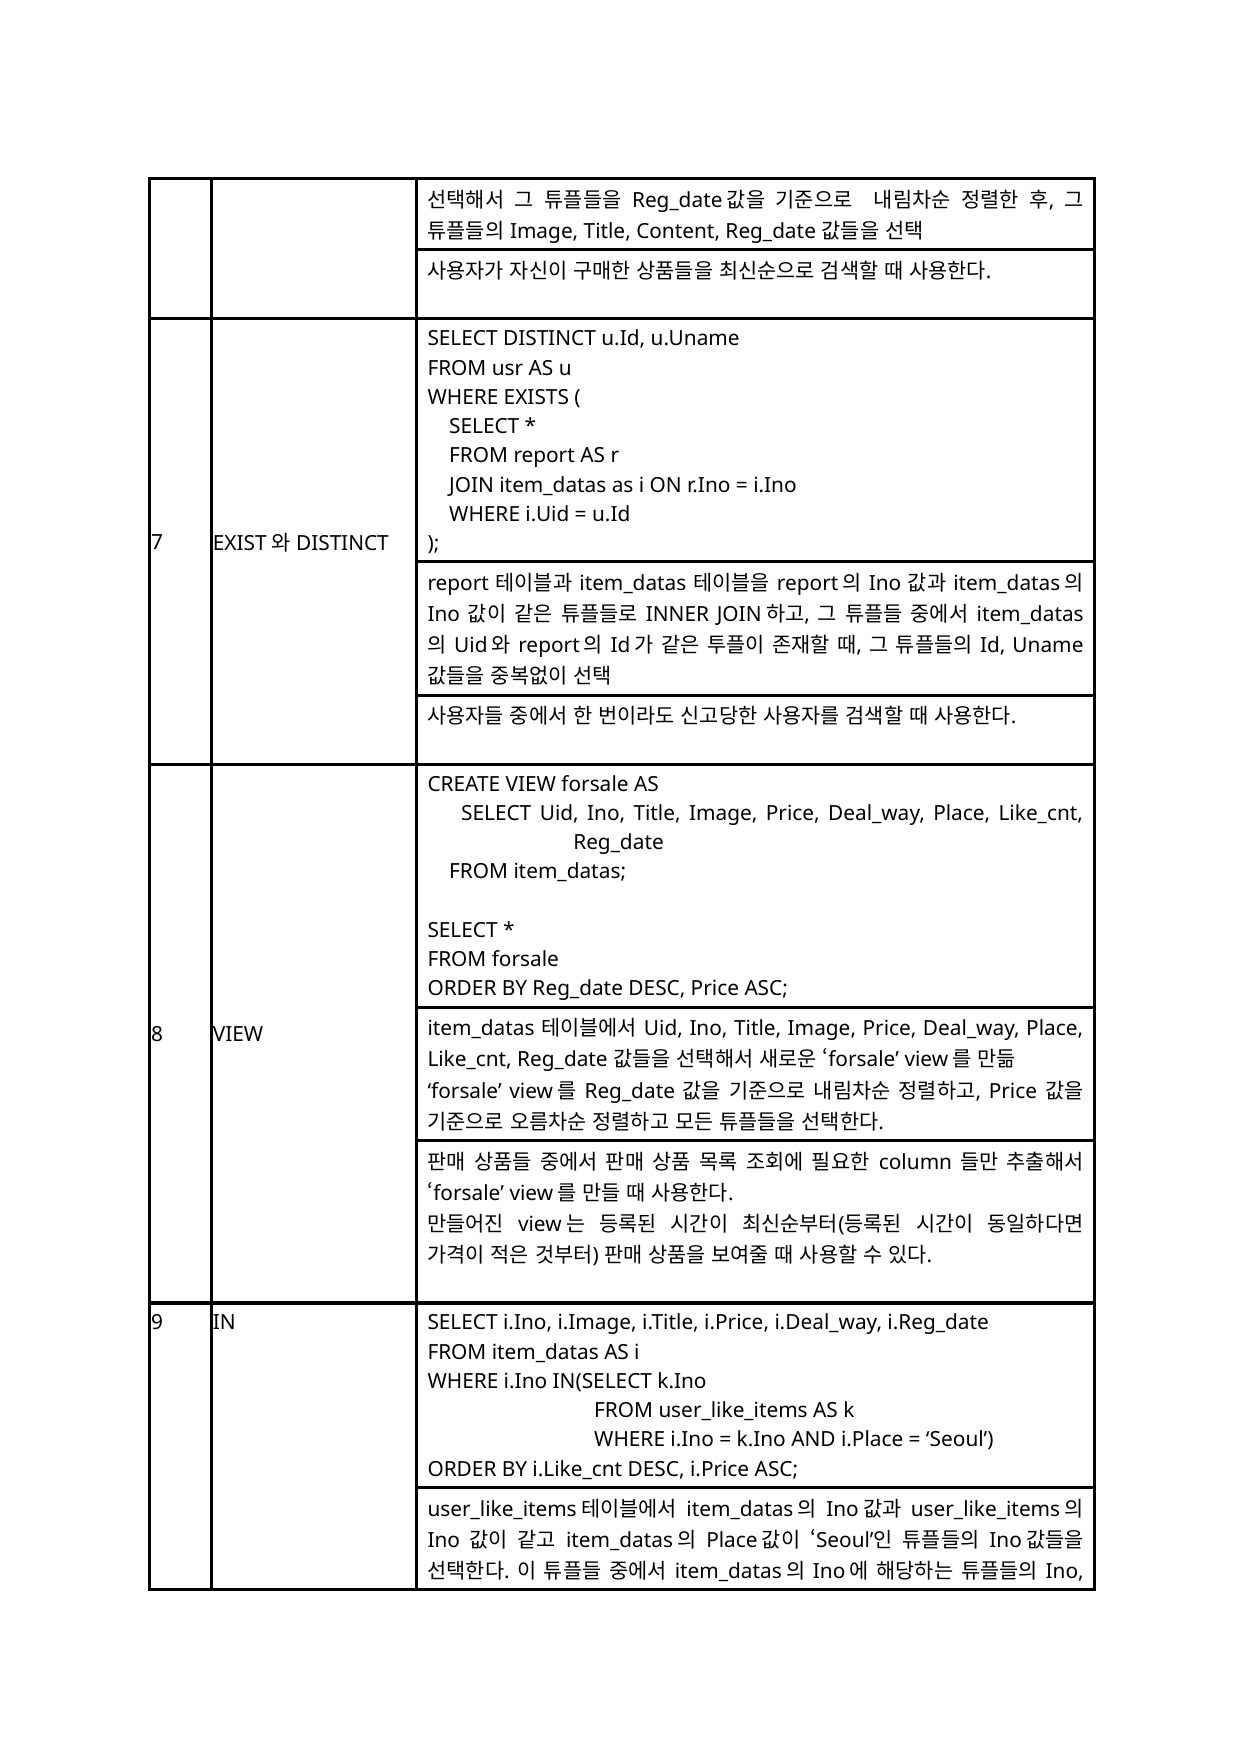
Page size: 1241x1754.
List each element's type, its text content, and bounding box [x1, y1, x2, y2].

table_cell 사용자들 중에서 한 번이라도 신고당한 사용자를 검색할 때 사용한다. [418, 697, 1093, 763]
table_cell CREATE VIEW forsale AS SELECT Uid, Ino, Title, Image, Price, Deal_way, Place, Like_cnt, Reg_date FROM item_datas; SELECT * FROM forsale ORDER BY Reg_date DESC, Price ASC; [418, 766, 1093, 1006]
table_cell 8 [151, 766, 210, 1301]
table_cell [418, 180, 1093, 248]
table_cell 7 [151, 320, 210, 763]
table_cell 9 [151, 1305, 210, 1587]
table_cell report 테이블과 item_datas 테이블을 report의 Ino 값과 item_datas의 Ino 값이 같은 튜플들로 INNER JOIN하고, 그 튜플들 중에서 item_datas의 Uid와 report의 Id가 같은 투플이 존재할 때, 그 튜플들의 Id, Uname 값들을 중복없이 선택 [418, 563, 1093, 693]
table_cell SELECT i.Ino, i.Image, i.Title, i.Price, i.Deal_way, i.Reg_date FROM item_datas AS i WHERE i.Ino IN(SELECT k.Ino FROM user_like_items AS k WHERE i.Ino = k.Ino AND i.Place = ‘Seoul’) ORDER BY i.Like_cnt DESC, i.Price ASC; [418, 1305, 1093, 1486]
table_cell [418, 1489, 1093, 1587]
table_cell item_datas 테이블에서 Uid, Ino, Title, Image, Price, Deal_way, Place, Like_cnt, Reg_date 값들을 선택해서 새로운 ‘forsale’ view를 만듦 ‘forsale’ view를 Reg_date 값을 기준으로 내림차순 정렬하고, Price 값을 기준으로 오름차순 정렬하고 모든 튜플들을 선택한다. [418, 1009, 1093, 1139]
table_cell VIEW [213, 766, 415, 1301]
table_cell IN [213, 1305, 415, 1587]
table_cell 사용자가 자신이 구매한 상품들을 최신순으로 검색할 때 사용한다. [418, 251, 1093, 317]
table_cell SELECT DISTINCT u.Id, u.Uname FROM usr AS u WHERE EXISTS ( SELECT * FROM report AS r JOIN item_datas as i ON r.Ino = i.Ino WHERE i.Uid = u.Id ); [418, 320, 1093, 560]
table_cell 판매 상품들 중에서 판매 상품 목록 조회에 필요한 column 들만 추출해서 ‘forsale’ view를 만들 때 사용한다. 만들어진 view는 등록된 시간이 최신순부터(등록된 시간이 동일하다면 가격이 적은 것부터) 판매 상품을 보여줄 때 사용할 수 있다. [418, 1142, 1093, 1301]
table_cell EXIST와 DISTINCT [213, 320, 415, 763]
